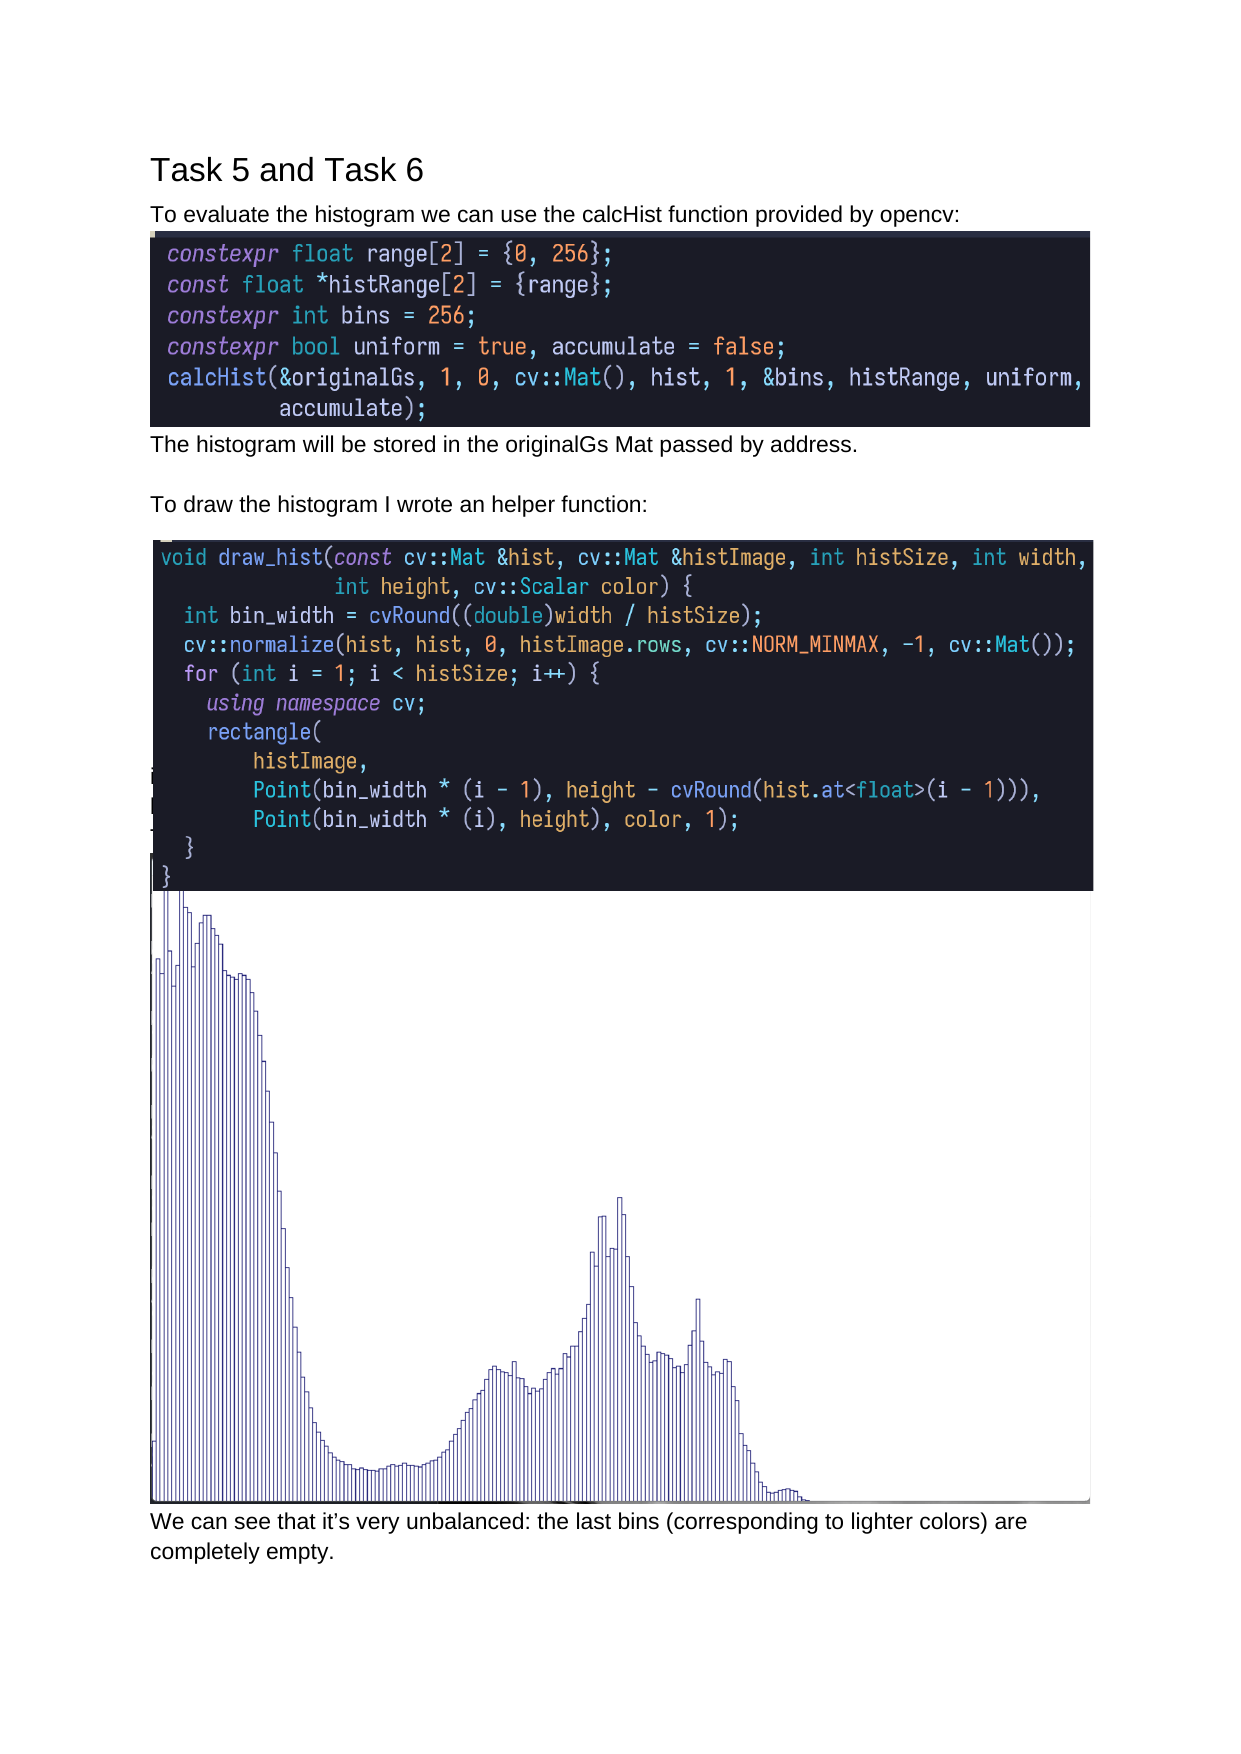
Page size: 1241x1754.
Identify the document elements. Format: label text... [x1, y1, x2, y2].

text To evaluate the histogram we can use the calcHist function provided by opencv: [150, 201, 1090, 227]
picture [150, 231, 1091, 427]
text We can see that it’s very unbalanced: the last bins (corresponding to lighter colors) are completely empty. [150, 1508, 1090, 1564]
text The histogram will be stored in the originalGs Mat passed by address. [150, 431, 1090, 457]
text To draw the histogram I wrote an helper function: [150, 491, 1090, 518]
picture [150, 540, 1094, 1504]
subtitle Task 5 and Task 6 [150, 150, 1090, 188]
